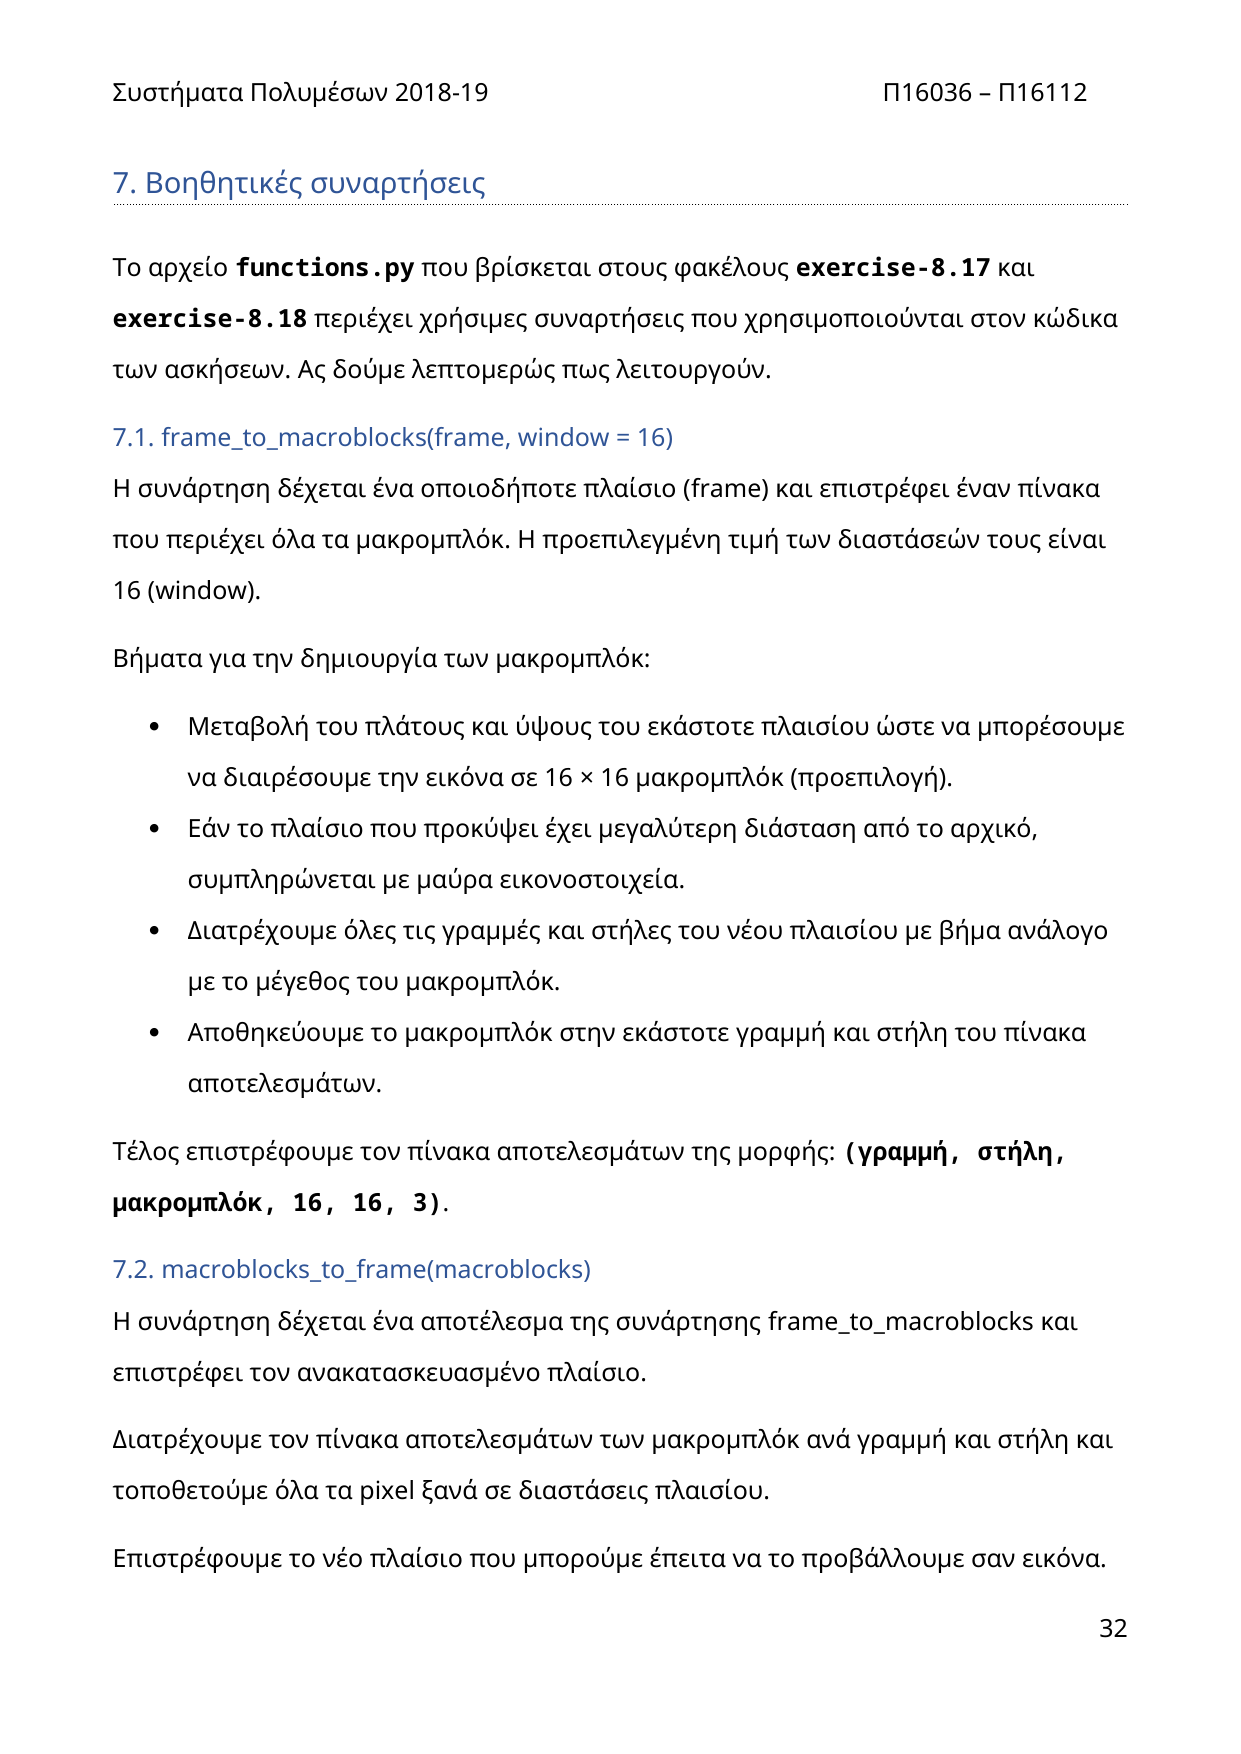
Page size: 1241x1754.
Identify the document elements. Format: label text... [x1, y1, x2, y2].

text Τέλος επιστρέφουμε τον πίνακα αποτελεσμάτων της μορφής: (γραμμή, στήλη, μακρομπλόκ, 16, 16, 3). [112, 1133, 1128, 1218]
list Αποθηκεύουμε το μακρομπλόκ στην εκάστοτε γραμμή και στήλη του πίνακα αποτελεσμάτων. [150, 1015, 1128, 1100]
subtitle macroblocks_to_frame(macroblocks) [112, 1252, 1128, 1286]
list Διατρέχουμε όλες τις γραμμές και στήλες του νέου πλαισίου με βήμα ανάλογο με το μέγεθος του μακρομπλόκ. [150, 913, 1128, 998]
text Το αρχείο functions.py που βρίσκεται στους φακέλους exercise-8.17 και exercise-8.18 περιέχει χρήσιμες συναρτήσεις που χρησιμοποιούνται στον κώδικα των ασκήσεων. Ας δούμε λεπτομερώς πως λειτουργούν. [112, 250, 1128, 386]
text Επιστρέφουμε το νέο πλαίσιο που μπορούμε έπειτα να το προβάλλουμε σαν εικόνα. [112, 1541, 1128, 1575]
text Η συνάρτηση δέχεται ένα οποιοδήποτε πλαίσιο (frame) και επιστρέφει έναν πίνακα που περιέχει όλα τα μακρομπλόκ. Η προεπιλεγμένη τιμή των διαστάσεών τους είναι 16 (window). [112, 471, 1128, 607]
text Βήματα για την δημιουργία των μακρομπλόκ: [112, 641, 1128, 675]
subtitle frame_to_macroblocks(frame, window = 16) [112, 420, 1128, 454]
subtitle Βοηθητικές συναρτήσεις [112, 162, 1128, 205]
list Εάν το πλαίσιο που προκύψει έχει μεγαλύτερη διάσταση από το αρχικό, συμπληρώνεται με μαύρα εικονοστοιχεία. [150, 811, 1128, 896]
list Μεταβολή του πλάτους και ύψους του εκάστοτε πλαισίου ώστε να μπορέσουμε να διαιρέσουμε την εικόνα σε 16 × 16 μακρομπλόκ (προεπιλογή). [150, 708, 1128, 793]
text Η συνάρτηση δέχεται ένα αποτέλεσμα της συνάρτησης frame_to_macroblocks και επιστρέφει τον ανακατασκευασμένο πλαίσιο. [112, 1303, 1128, 1388]
text Διατρέχουμε τον πίνακα αποτελεσμάτων των μακρομπλόκ ανά γραμμή και στήλη και τοποθετούμε όλα τα pixel ξανά σε διαστάσεις πλαισίου. [112, 1422, 1128, 1507]
